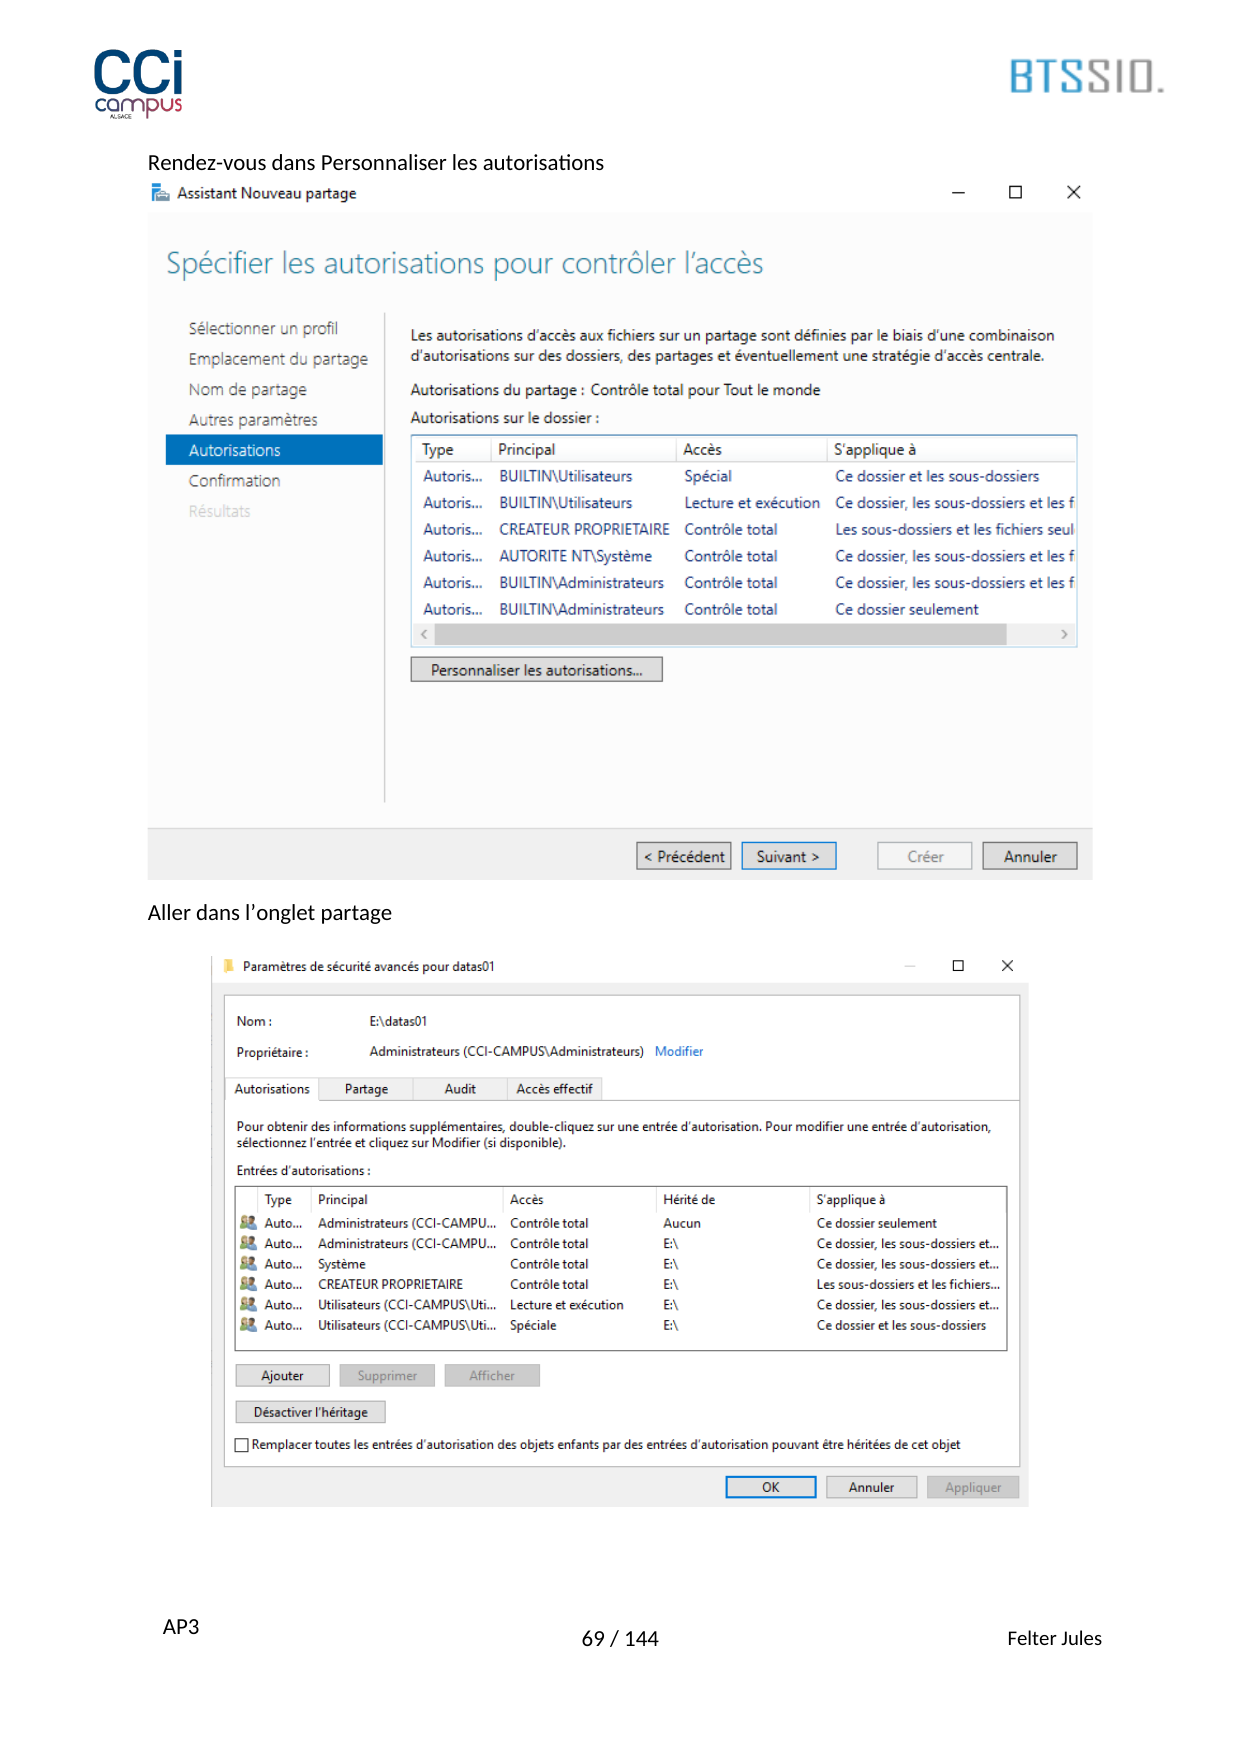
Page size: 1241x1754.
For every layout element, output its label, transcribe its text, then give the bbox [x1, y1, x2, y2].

picture [1004, 46, 1169, 104]
text Aller dans l’onglet partage [148, 898, 1093, 926]
picture [147, 177, 1093, 880]
text Rendez-vous dans Personnaliser les autorisations [148, 148, 1093, 177]
picture [211, 956, 1029, 1507]
picture [81, 44, 194, 123]
